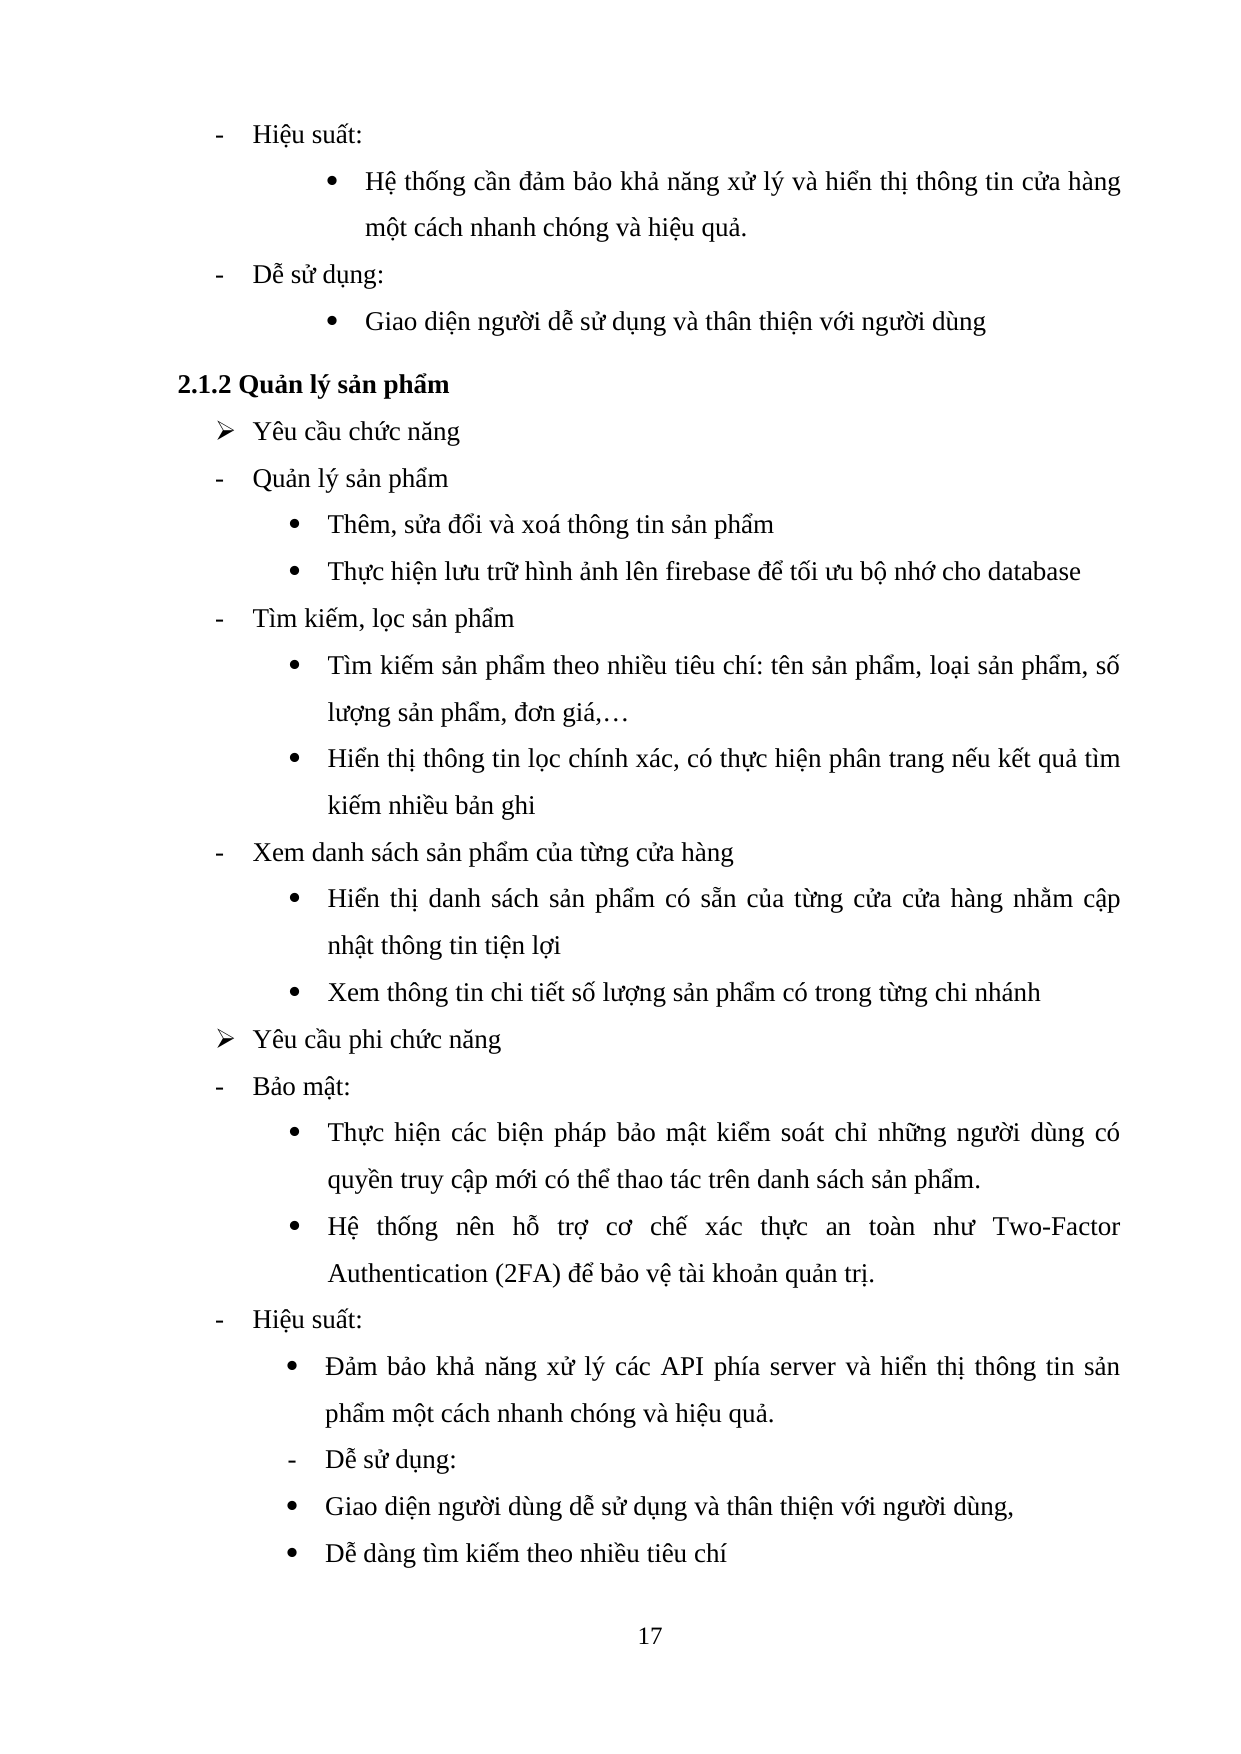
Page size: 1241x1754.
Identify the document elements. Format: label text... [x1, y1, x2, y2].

list Bảo mật: [215, 1070, 1122, 1101]
list Yêu cầu phi chức năng [215, 1023, 1140, 1054]
list Yêu cầu chức năng [215, 415, 1140, 446]
list Dễ sử dụng: [215, 258, 1122, 289]
list Hệ thống nên hỗ trợ cơ chế xác thực an toàn như Two-Factor Authentication (2FA) để bảo vệ tài khoản quản trị. [290, 1210, 1122, 1288]
list Xem danh sách sản phẩm của từng cửa hàng [215, 836, 1140, 867]
list Quản lý sản phẩm [215, 462, 1140, 493]
list Giao diện người dễ sử dụng và thân thiện với người dùng [327, 305, 1122, 336]
list Hệ thống cần đảm bảo khả năng xử lý và hiển thị thông tin cửa hàng một cách nhanh chóng và hiệu quả. [327, 165, 1122, 243]
list Thêm, sửa đổi và xoá thông tin sản phẩm [290, 509, 1122, 540]
list Hiển thị danh sách sản phẩm có sẵn của từng cửa cửa hàng nhằm cập nhật thông tin tiện lợi [290, 883, 1122, 961]
list Thực hiện lưu trữ hình ảnh lên firebase để tối ưu bộ nhớ cho database [290, 556, 1140, 587]
list Giao diện người dùng dễ sử dụng và thân thiện với người dùng, [287, 1490, 1122, 1521]
list Tìm kiếm, lọc sản phẩm [215, 602, 1140, 633]
list Đảm bảo khả năng xử lý các API phía server và hiển thị thông tin sản phẩm một cách nhanh chóng và hiệu quả. [287, 1350, 1122, 1428]
list Hiệu suất: [215, 118, 1122, 149]
list Thực hiện các biện pháp bảo mật kiểm soát chỉ những người dùng có quyền truy cập mới có thể thao tác trên danh sách sản phẩm. [290, 1116, 1122, 1194]
list Dễ dàng tìm kiếm theo nhiều tiêu chí [287, 1537, 1122, 1568]
list Xem thông tin chi tiết số lượng sản phẩm có trong từng chi nhánh [290, 976, 1122, 1007]
list Tìm kiếm sản phẩm theo nhiều tiêu chí: tên sản phẩm, loại sản phẩm, số lượng sản phẩm, đơn giá,… [290, 649, 1122, 727]
list Hiển thị thông tin lọc chính xác, có thực hiện phân trang nếu kết quả tìm kiếm nhiều bản ghi [290, 742, 1122, 820]
list Dễ sử dụng: [287, 1443, 1122, 1474]
list Hiệu suất: [215, 1303, 1122, 1334]
text 2.1.2 Quản lý sản phẩm [177, 368, 1122, 399]
